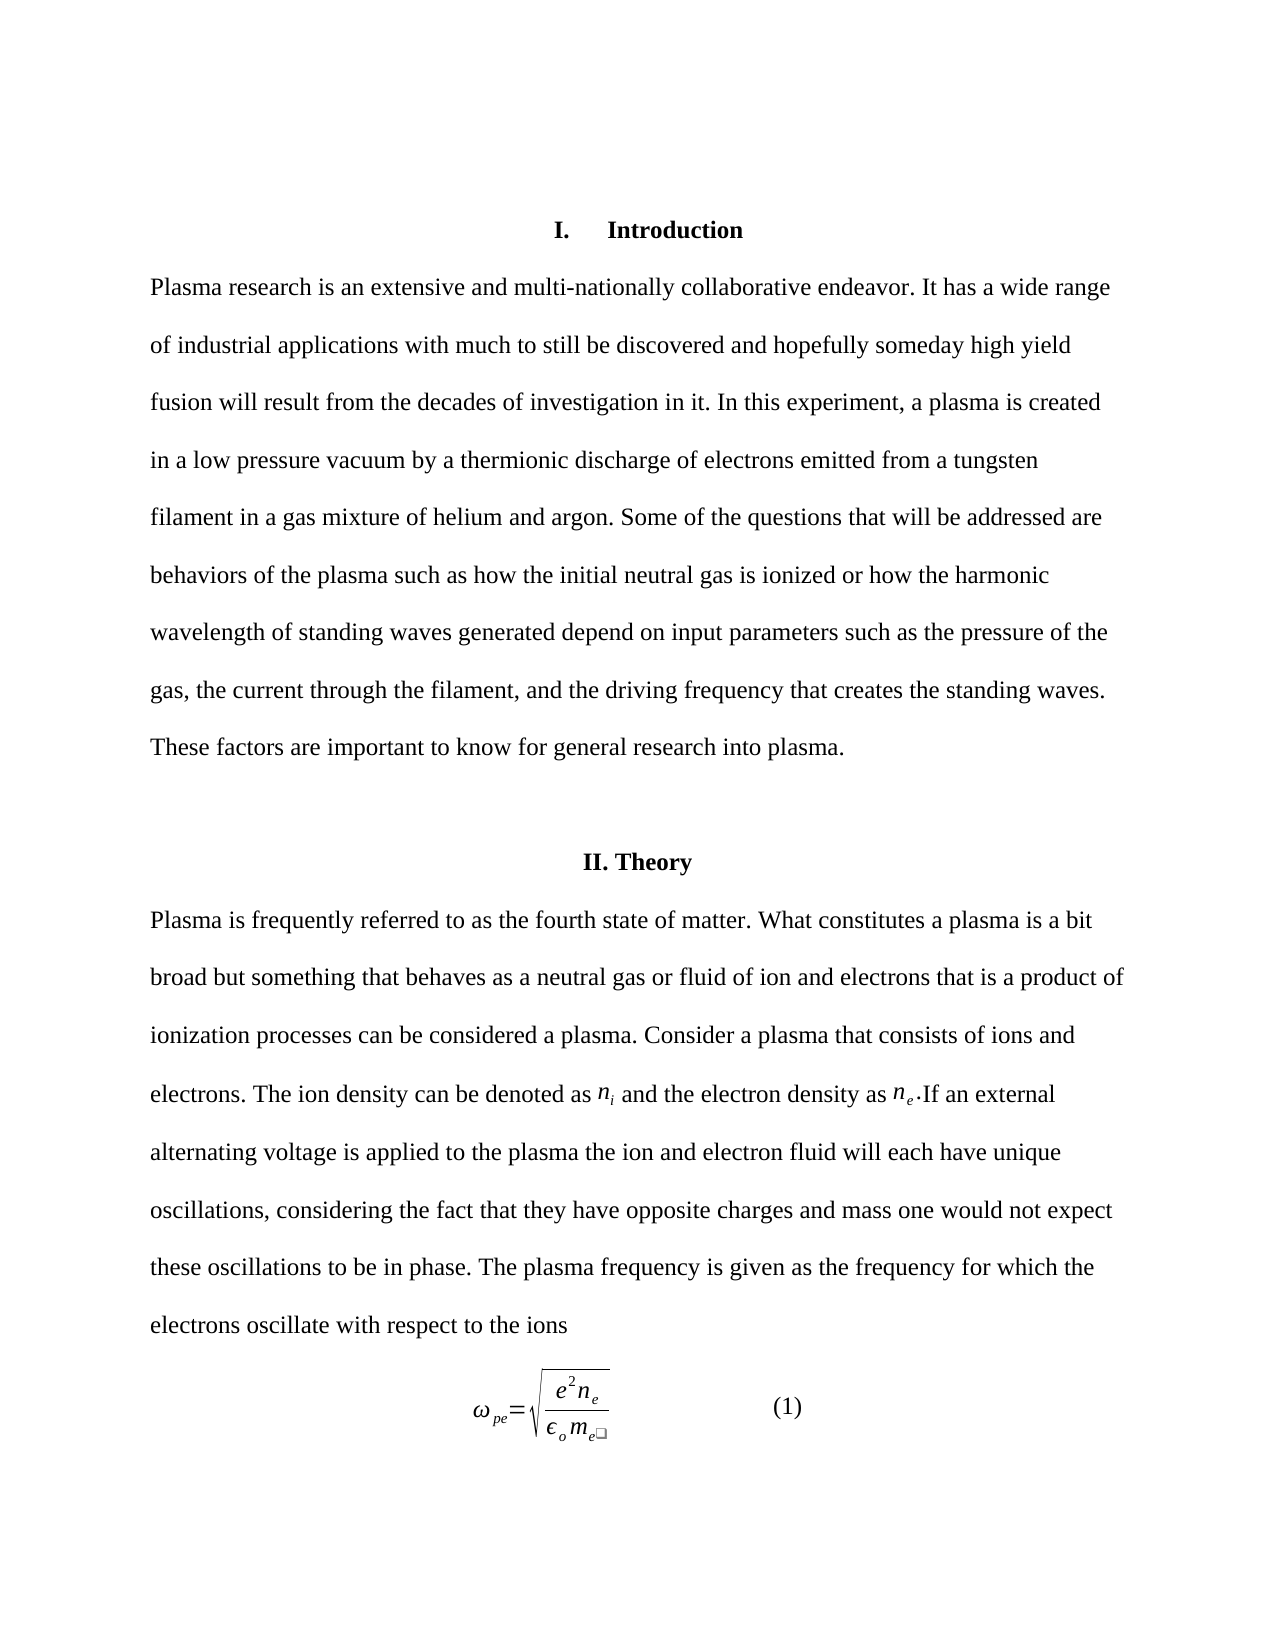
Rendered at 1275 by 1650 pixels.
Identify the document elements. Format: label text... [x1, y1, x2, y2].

subtitle Introduction [187, 215, 1125, 244]
text Plasma research is an extensive and multi-nationally collaborative endeavor. It has a wide range of industrial applications with much to still be discovered and hopefully someday high yield fusion will result from the decades of investigation in it. In this experiment, a plasma is created in a low pressure vacuum by a thermionic discharge of electrons emitted from a tungsten filament in a gas mixture of helium and argon. Some of the questions that will be addressed are behaviors of the plasma such as how the initial neutral gas is ionized or how the harmonic wavelength of standing waves generated depend on input parameters such as the pressure of the gas, the current through the filament, and the driving frequency that creates the standing waves. These factors are important to know for general research into plasma. [150, 272, 1125, 761]
text (1) [150, 1367, 1125, 1443]
text Plasma is frequently referred to as the fourth state of matter. What constitutes a plasma is a bit broad but something that behaves as a neutral gas or fluid of ion and electrons that is a product of ionization processes can be considered a plasma. Consider a plasma that consists of ions and electrons. The ion density can be denoted as and the electron density as If an external alternating voltage is applied to the plasma the ion and electron fluid will each have unique oscillations, considering the fact that they have opposite charges and mass one would not expect these oscillations to be in phase. The plasma frequency is given as the frequency for which the electrons oscillate with respect to the ions [150, 905, 1125, 1339]
subtitle II. Theory [150, 847, 1125, 876]
